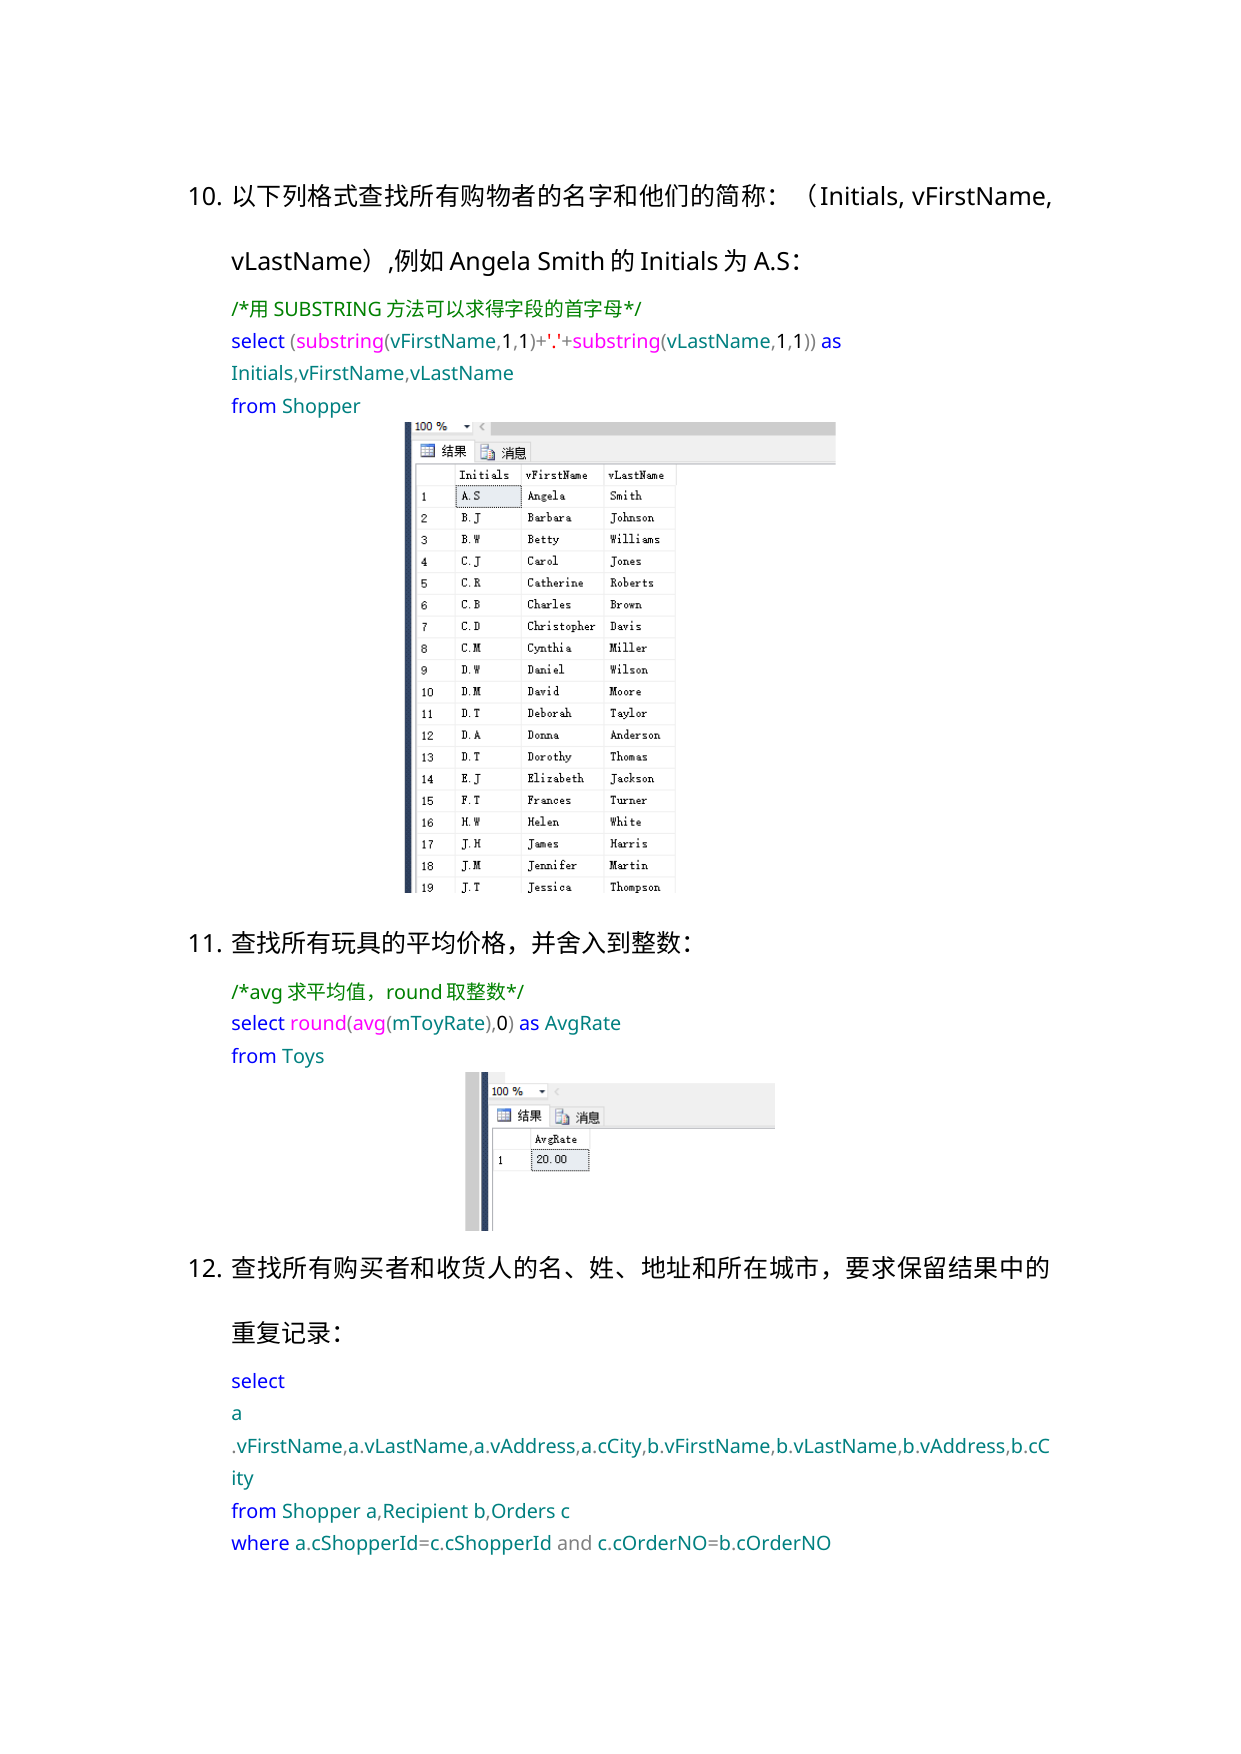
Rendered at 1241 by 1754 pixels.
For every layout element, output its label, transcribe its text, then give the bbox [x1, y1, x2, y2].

list /*avg求平均值，round取整数*/ [231, 974, 1053, 1007]
list 查找所有玩具的平均价格，并舍入到整数： [187, 909, 1053, 974]
list from Shopper a,Recipient b,Orders c [231, 1494, 1053, 1527]
list /*用SUBSTRING方法可以求得字段的首字母*/ [231, 292, 1053, 324]
list from Shopper [231, 389, 1053, 422]
picture [404, 422, 836, 893]
list select (substring(vFirstName,1,1)+'.'+substring(vLastName,1,1)) as Initials,vFirstName,vLastName [231, 324, 1053, 389]
list where a.cShopperId=c.cShopperId and c.cOrderNO=b.cOrderNO [231, 1527, 1053, 1559]
picture [465, 1072, 775, 1231]
list select a.vFirstName,a.vLastName,a.vAddress,a.cCity,b.vFirstName,b.vLastName,b.vAddress,b.cCity [231, 1364, 1053, 1494]
list 查找所有购买者和收货人的名、姓、地址和所在城市，要求保留结果中的重复记录： [187, 1234, 1053, 1364]
list from Toys [231, 1039, 1053, 1072]
list select round(avg(mToyRate),0) as AvgRate [231, 1007, 1053, 1039]
list 以下列格式查找所有购物者的名字和他们的简称：（Initials, vFirstName, vLastName）,例如Angela Smith的Initials为A.S： [187, 162, 1053, 292]
